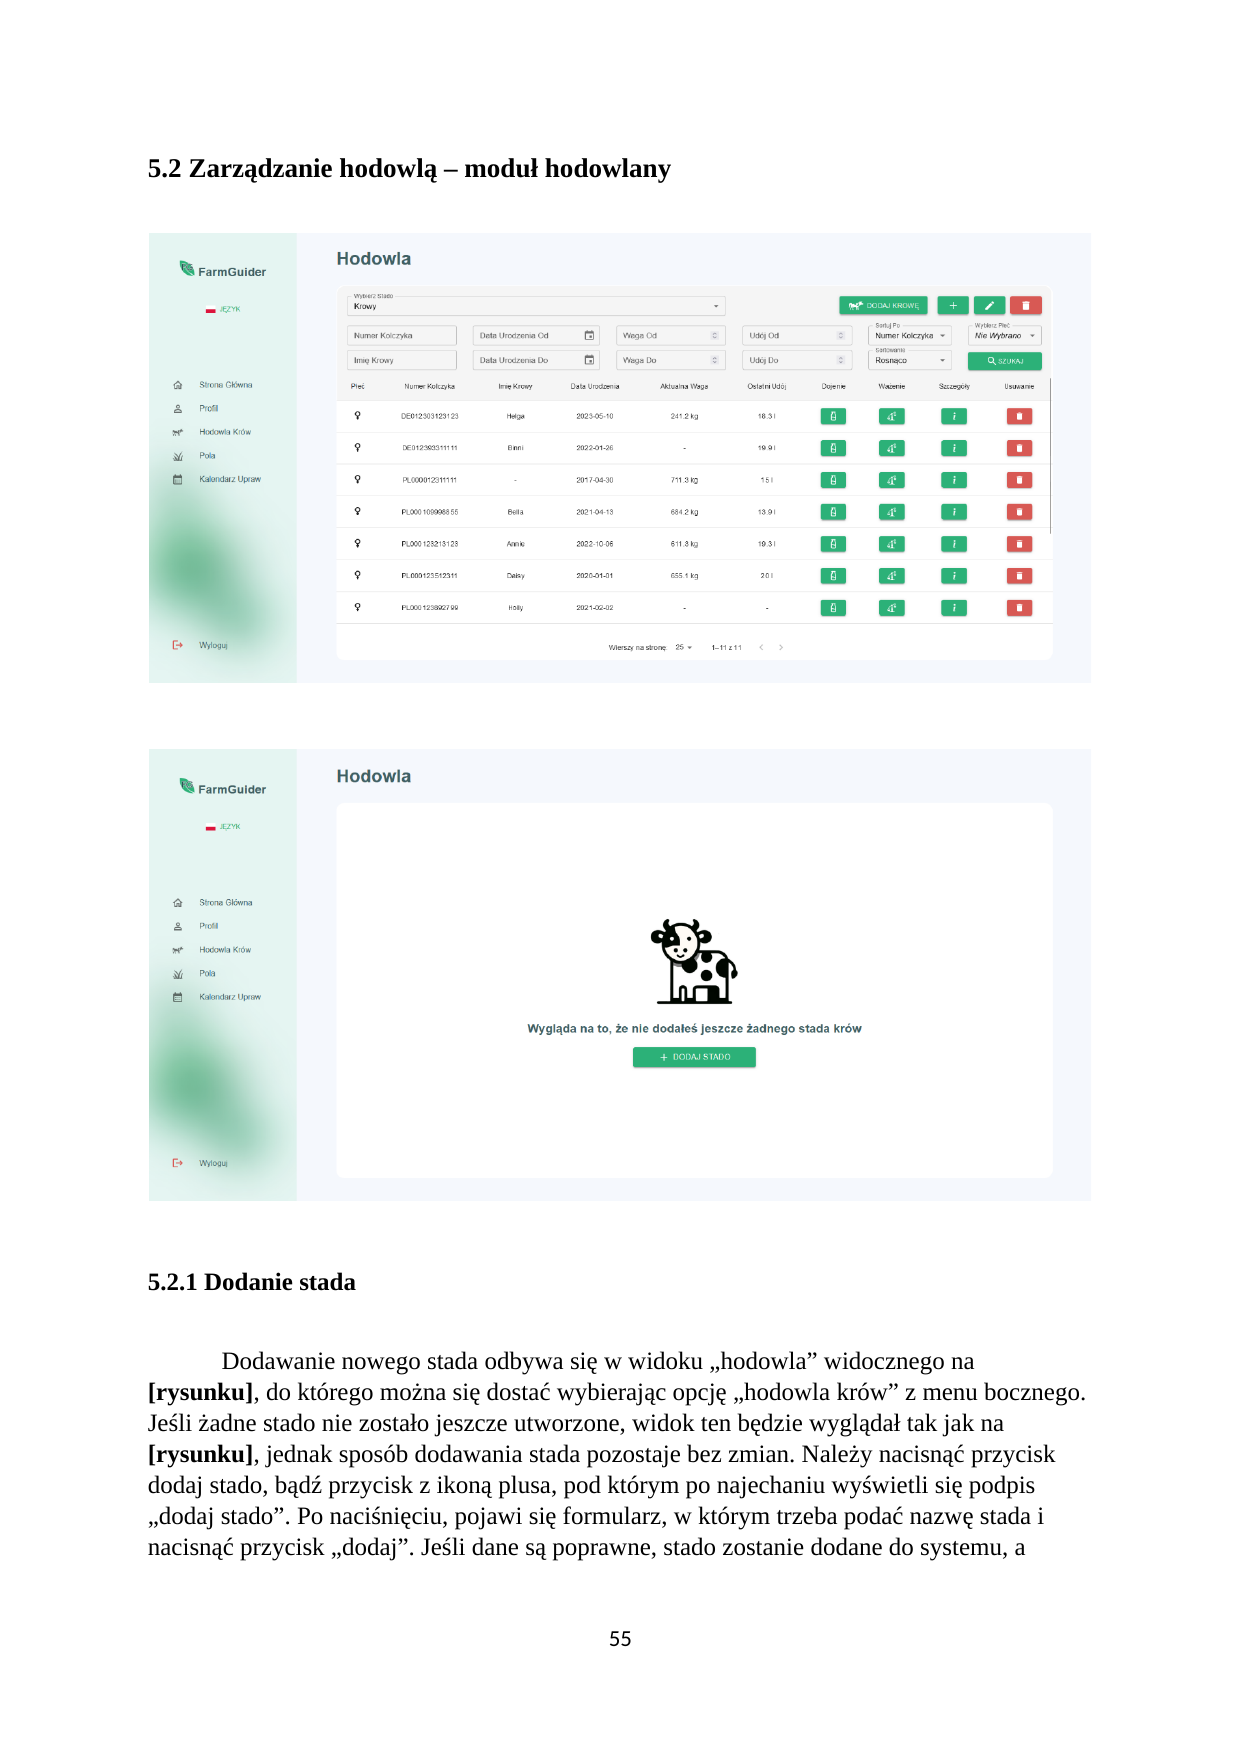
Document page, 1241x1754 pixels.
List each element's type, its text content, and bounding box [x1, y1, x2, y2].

picture [149, 233, 1092, 683]
subtitle 5.2 Zarządzanie hodowlą – moduł hodowlany [148, 152, 1093, 183]
picture [149, 749, 1092, 1201]
subtitle 5.2.1 Dodanie stada [148, 1267, 1093, 1296]
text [148, 1346, 1093, 1561]
